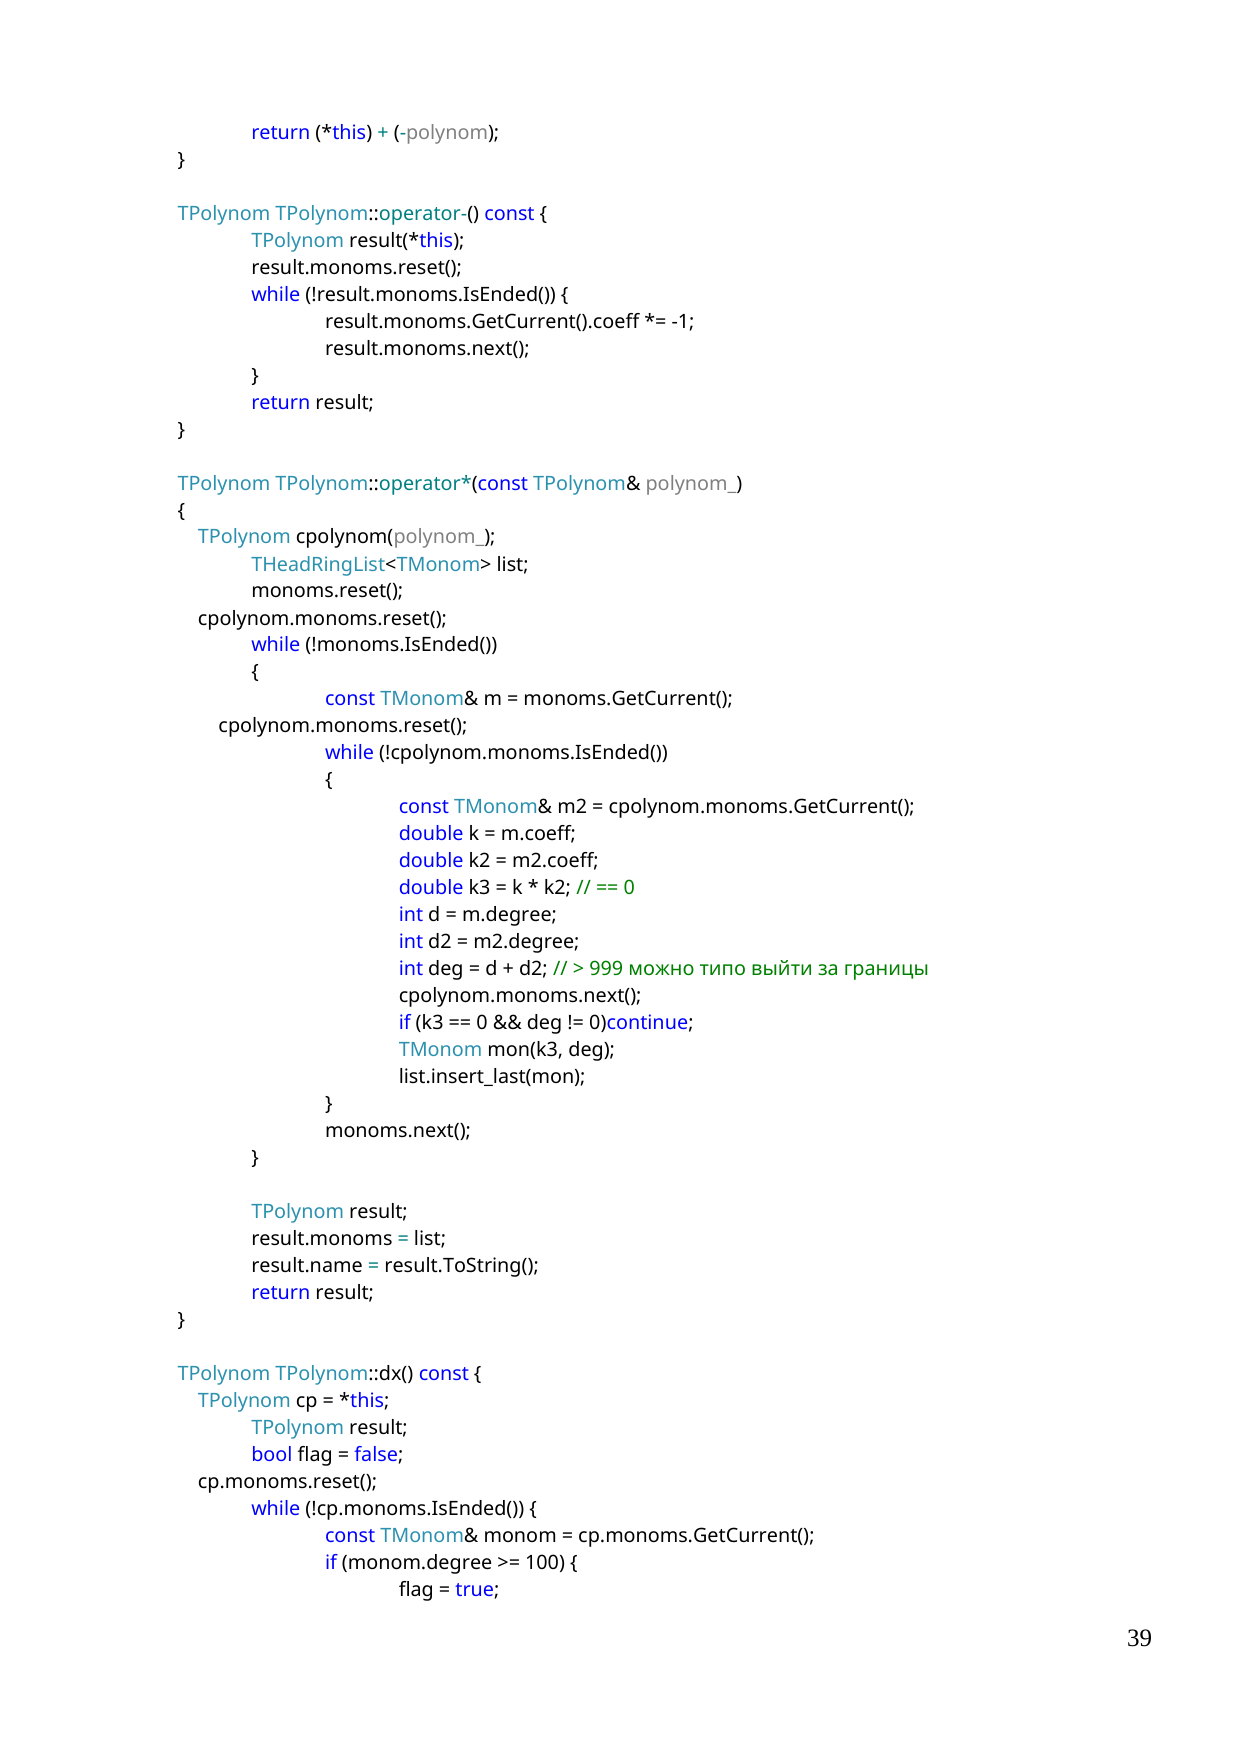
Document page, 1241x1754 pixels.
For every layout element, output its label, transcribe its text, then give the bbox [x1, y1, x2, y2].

text list.insert_last(mon); [177, 1062, 1152, 1089]
text } [177, 415, 1152, 442]
text cpolynom.monoms.next(); [177, 981, 1152, 1008]
text int d = m.degree; [177, 901, 1152, 927]
text THeadRingList<TMonom> list; [177, 550, 1152, 577]
text while (!monoms.IsEnded()) [177, 631, 1152, 658]
text } [177, 361, 1152, 388]
text } [177, 1305, 1152, 1332]
text TPolynom result; [177, 1197, 1152, 1224]
text TPolynom result(*this); [177, 226, 1152, 253]
text cpolynom.monoms.reset(); [177, 712, 1152, 739]
text double k = m.coeff; [177, 819, 1152, 847]
text monoms.reset(); [177, 577, 1152, 604]
text double k2 = m2.coeff; [177, 847, 1152, 873]
text cpolynom.monoms.reset(); [177, 604, 1152, 631]
text { [177, 496, 1152, 523]
text return result; [177, 388, 1152, 415]
text result.monoms = list; [177, 1224, 1152, 1251]
text cp.monoms.reset(); [177, 1467, 1152, 1494]
text while (!cp.monoms.IsEnded()) { [177, 1494, 1152, 1521]
text result.name = result.ToString(); [177, 1251, 1152, 1278]
text const TMonom& m = monoms.GetCurrent(); [177, 685, 1152, 712]
text TPolynom TPolynom::operator-() const { [177, 199, 1152, 226]
text result.monoms.reset(); [177, 253, 1152, 280]
text if (k3 == 0 && deg != 0)continue; [177, 1008, 1152, 1035]
text TPolynom TPolynom::dx() const { [177, 1359, 1152, 1386]
text int d2 = m2.degree; [177, 927, 1152, 954]
text TMonom mon(k3, deg); [177, 1035, 1152, 1062]
text while (!cpolynom.monoms.IsEnded()) [177, 739, 1152, 766]
text } [177, 1143, 1152, 1170]
text TPolynom cpolynom(polynom_); [177, 523, 1152, 550]
text return result; [177, 1278, 1152, 1305]
text double k3 = k * k2; // == 0 [177, 873, 1152, 901]
text result.monoms.GetCurrent().coeff *= -1; [177, 307, 1152, 334]
text } [177, 1089, 1152, 1116]
text while (!result.monoms.IsEnded()) { [177, 280, 1152, 307]
text int deg = d + d2; // > 999 можно типо выйти за границы [177, 954, 1152, 981]
text if (monom.degree >= 100) { [177, 1548, 1152, 1575]
text TPolynom result; [177, 1413, 1152, 1440]
text monoms.next(); [177, 1116, 1152, 1143]
text result.monoms.next(); [177, 334, 1152, 361]
text { [177, 766, 1152, 793]
text const TMonom& monom = cp.monoms.GetCurrent(); [177, 1521, 1152, 1548]
text TPolynom TPolynom::operator*(const TPolynom& polynom_) [177, 469, 1152, 496]
text flag = true; [177, 1575, 1152, 1602]
text } [177, 145, 1152, 172]
text TPolynom cp = *this; [177, 1386, 1152, 1413]
text bool flag = false; [177, 1440, 1152, 1467]
text const TMonom& m2 = cpolynom.monoms.GetCurrent(); [177, 793, 1152, 819]
text return (*this) + (-polynom); [177, 118, 1152, 145]
text { [177, 658, 1152, 685]
